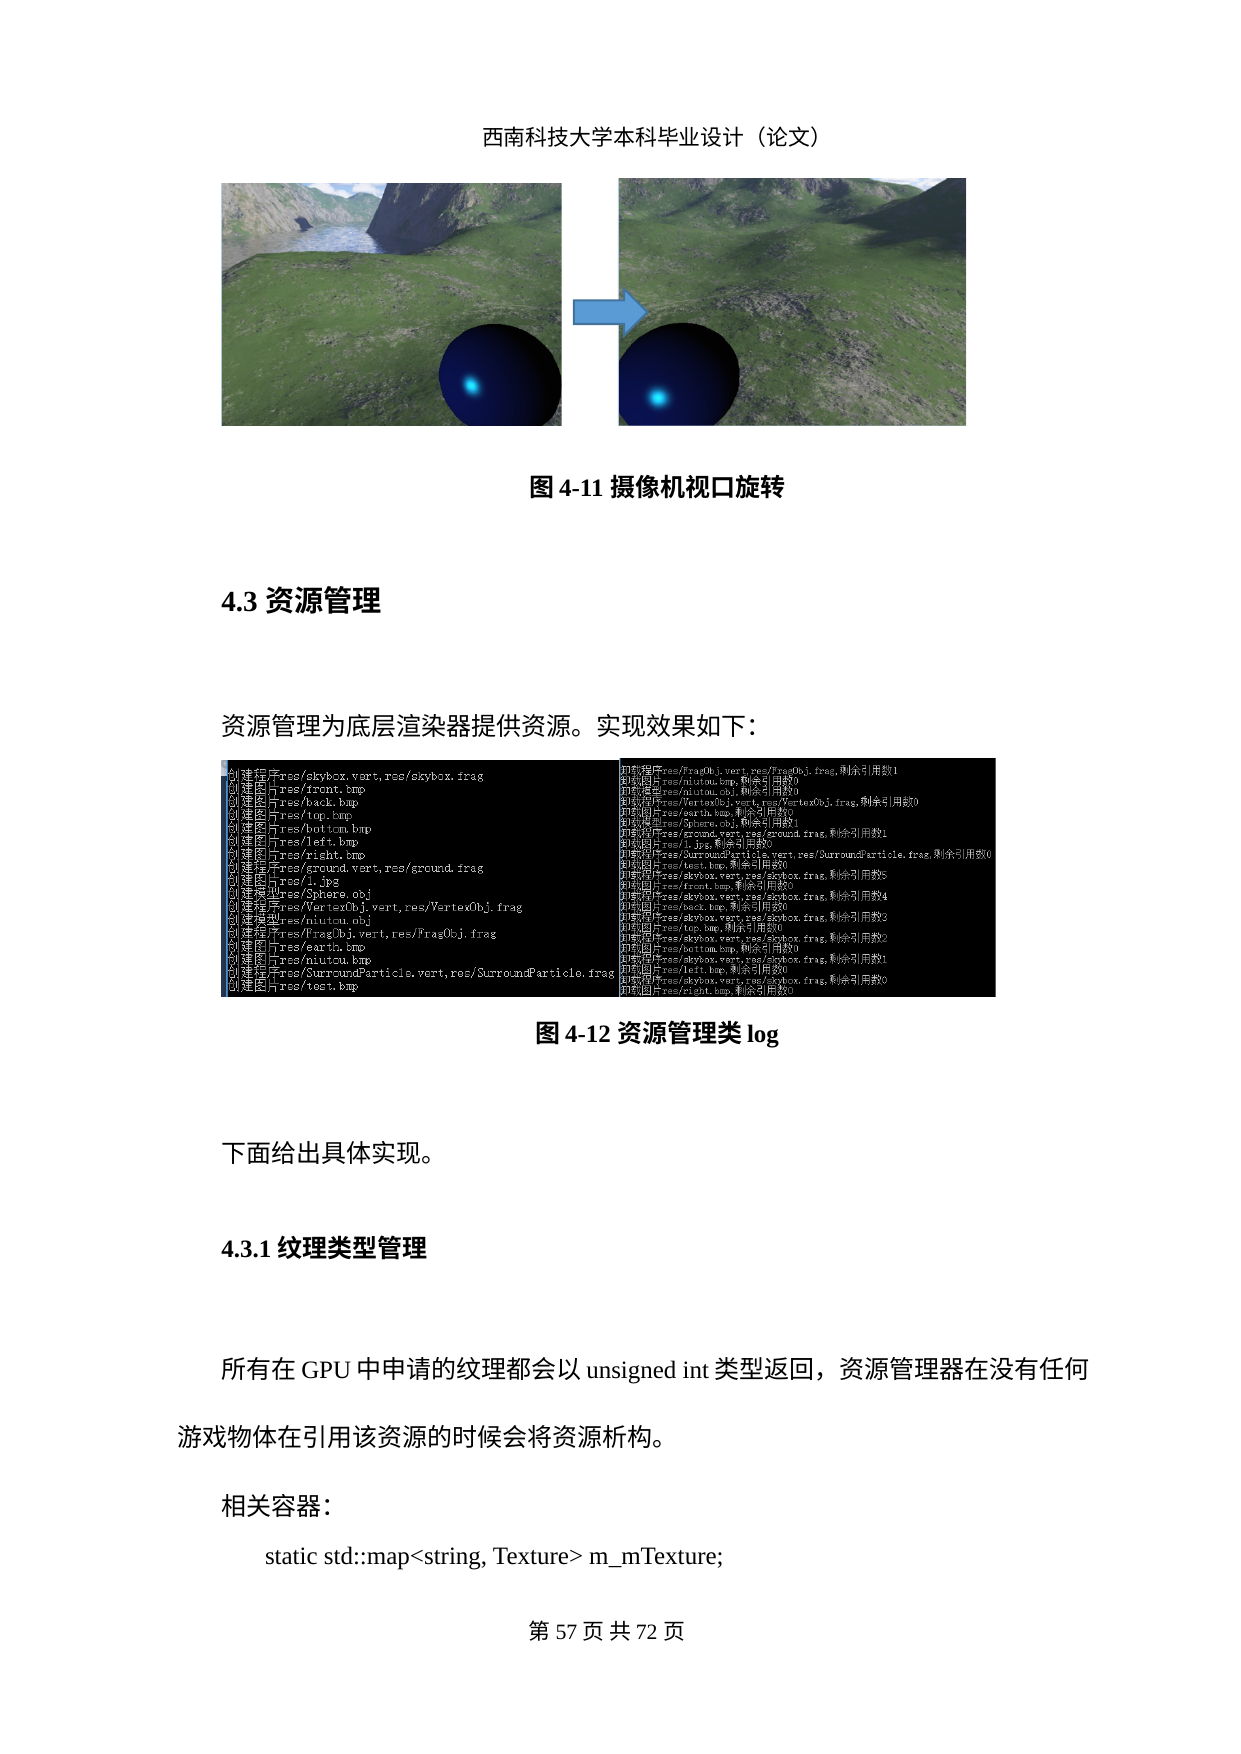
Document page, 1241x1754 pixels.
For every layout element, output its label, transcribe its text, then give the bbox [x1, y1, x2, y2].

picture [221, 183, 562, 426]
text 资源管理为底层渲染器提供资源。实现效果如下： [177, 691, 1093, 759]
picture [221, 758, 996, 997]
text 所有在GPU中申请的纹理都会以unsigned int类型返回，资源管理器在没有任何游戏物体在引用该资源的时候会将资源析构。 [177, 1334, 1093, 1470]
subtitle 4.3 资源管理 [177, 564, 1093, 633]
text 下面给出具体实现。 [177, 1117, 1093, 1186]
text 图4-12 资源管理类log [177, 997, 1093, 1065]
text 相关容器： [177, 1470, 1093, 1538]
text static std::map<string, Texture> m_mTexture; [177, 1538, 1093, 1572]
text 图4-11 摄像机视口旋转 [177, 451, 1093, 519]
picture [617, 178, 967, 426]
subtitle 4.3.1 纹理类型管理 [177, 1213, 1093, 1281]
